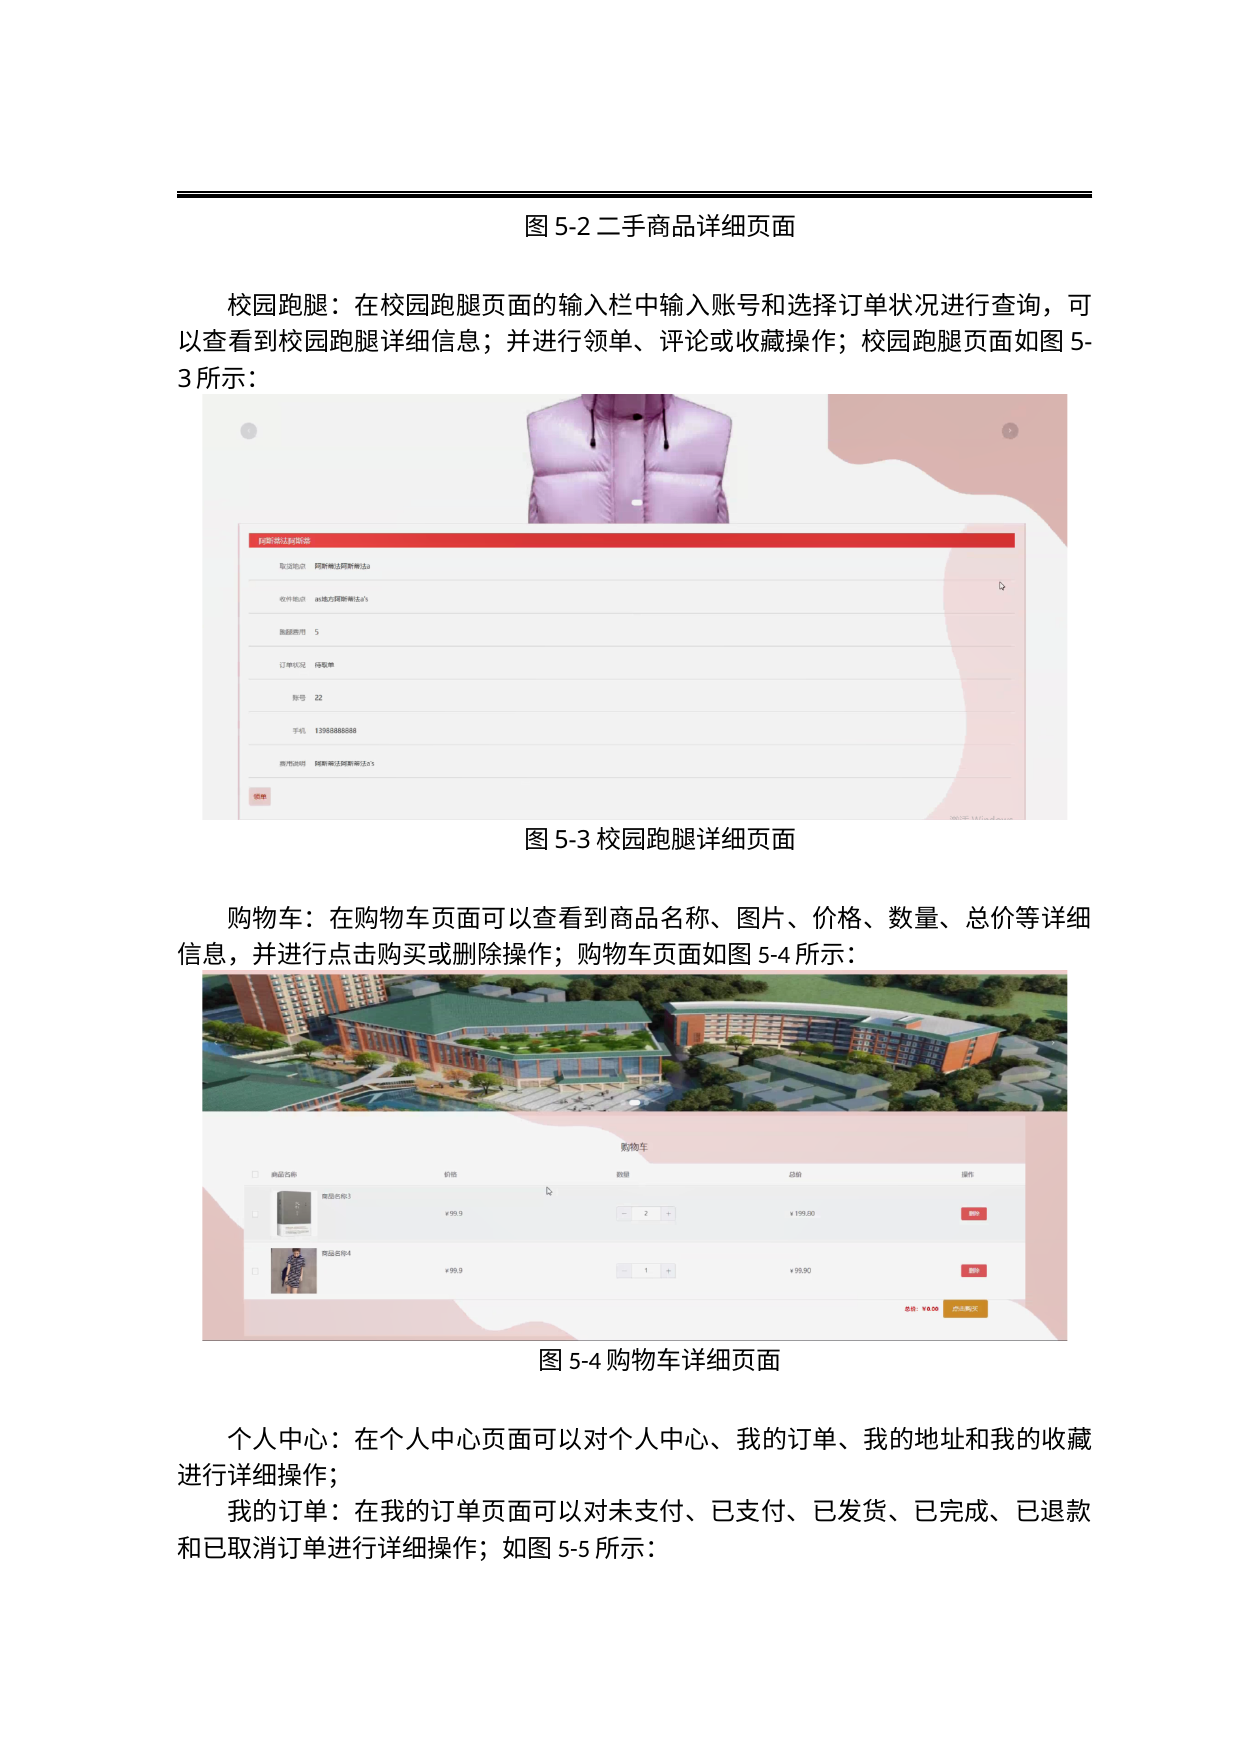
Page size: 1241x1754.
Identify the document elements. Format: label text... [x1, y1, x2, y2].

text 图5-3校园跑腿详细页面 [177, 819, 1092, 856]
text 个人中心：在个人中心页面可以对个人中心、我的订单、我的地址和我的收藏进行详细操作； [177, 1419, 1092, 1492]
text 图5-4购物车详细页面 [177, 1341, 1092, 1377]
picture [202, 970, 1068, 1341]
text 图5-2二手商品详细页面 [177, 207, 1092, 243]
text 我的订单：在我的订单页面可以对未支付、已支付、已发货、已完成、已退款和已取消订单进行详细操作；如图5-5所示： [177, 1492, 1092, 1564]
text 校园跑腿：在校园跑腿页面的输入栏中输入账号和选择订单状况进行查询，可以查看到校园跑腿详细信息；并进行领单、评论或收藏操作；校园跑腿页面如图5-3所示： [177, 286, 1092, 394]
picture [202, 394, 1068, 820]
text 购物车：在购物车页面可以查看到商品名称、图片、价格、数量、总价等详细信息，并进行点击购买或删除操作；购物车页面如图5-4所示： [177, 898, 1092, 971]
